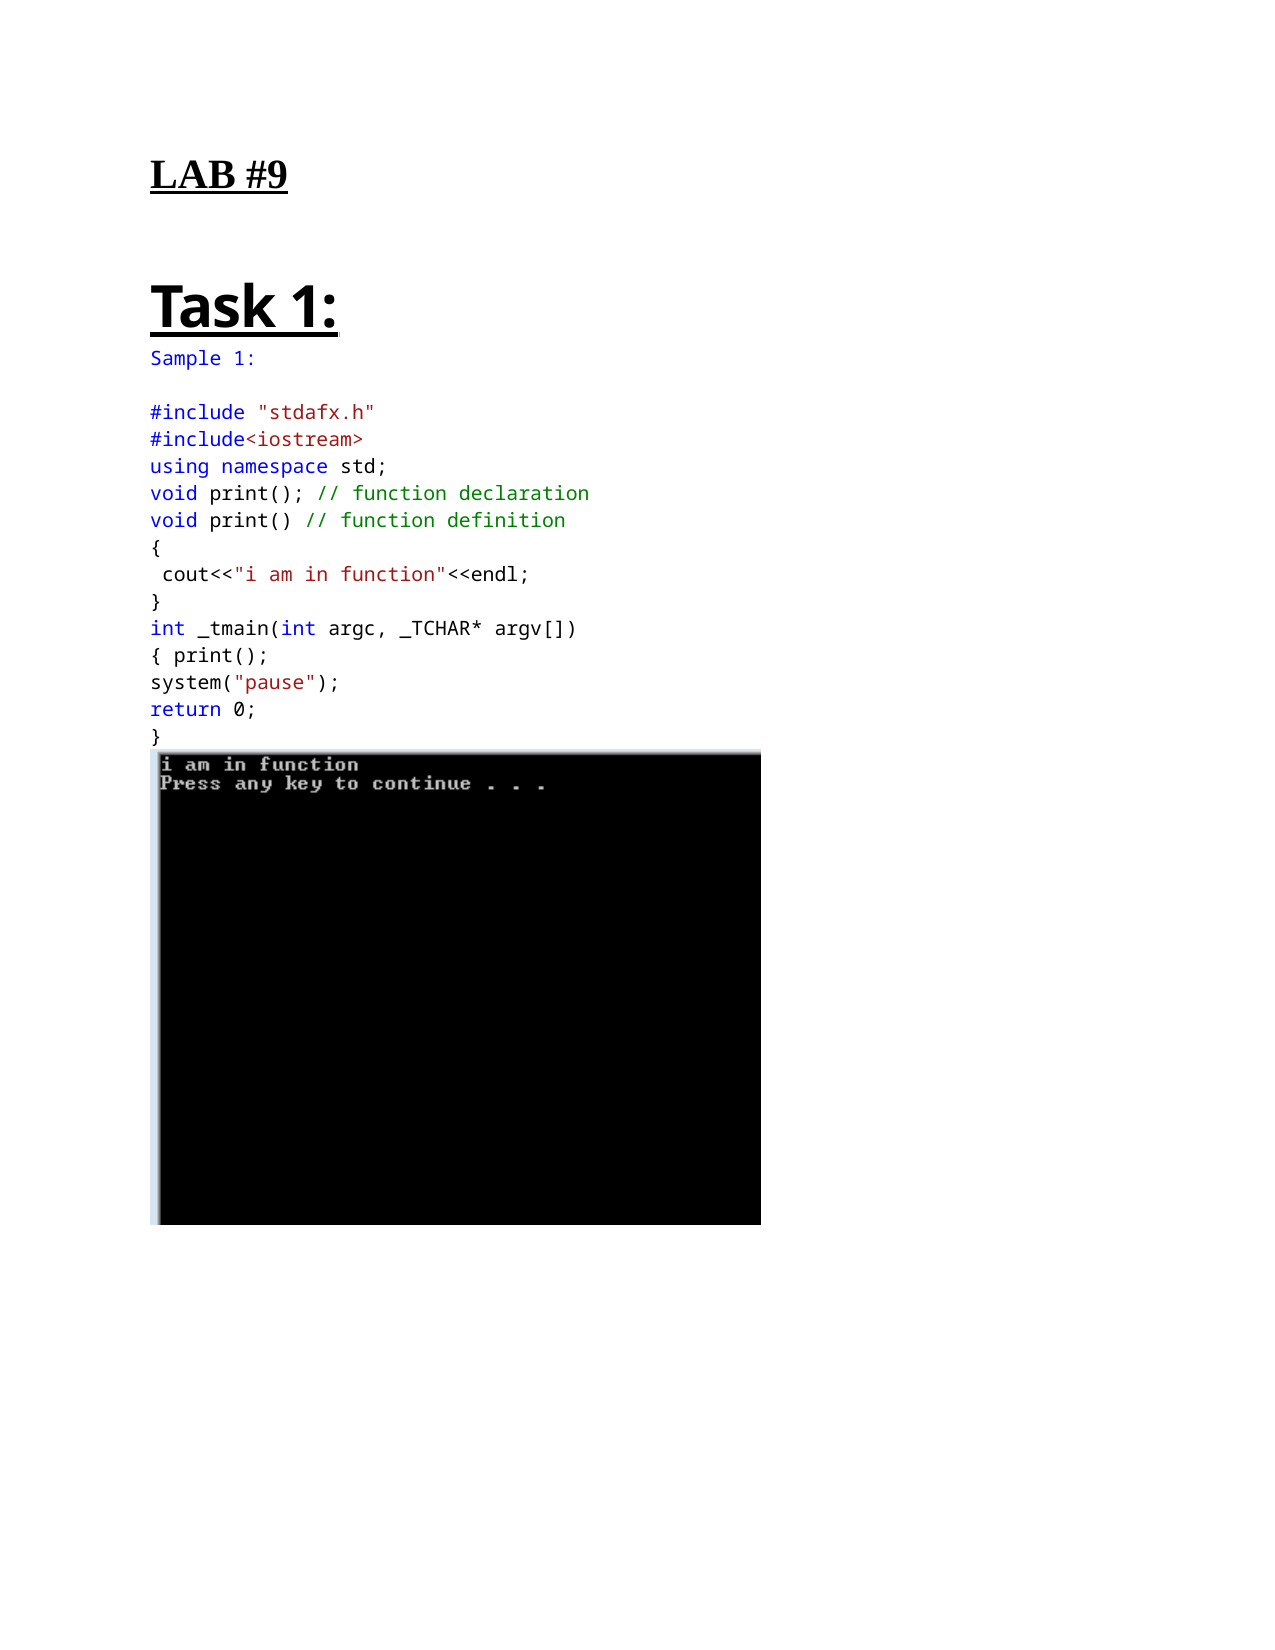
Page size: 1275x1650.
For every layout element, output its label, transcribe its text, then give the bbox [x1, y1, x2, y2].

text #include "stdafx.h" [150, 399, 1125, 426]
title Task 1: [150, 265, 1125, 345]
text Sample 1: [150, 345, 1125, 372]
text { [150, 533, 1125, 561]
text } [150, 587, 1125, 614]
text void print() // function definition [150, 507, 1125, 533]
text } [150, 722, 1125, 749]
text { print(); [150, 641, 1125, 668]
text system("pause"); [150, 668, 1125, 695]
text using namespace std; [150, 453, 1125, 479]
text int _tmain(int argc, _TCHAR* argv[]) [150, 614, 1125, 641]
picture [150, 749, 761, 1225]
text cout<<"i am in function"<<endl; [150, 561, 1125, 587]
text void print(); // function declaration [150, 479, 1125, 507]
text LAB #9 [150, 150, 1125, 198]
text #include<iostream> [150, 426, 1125, 453]
text return 0; [150, 695, 1125, 722]
